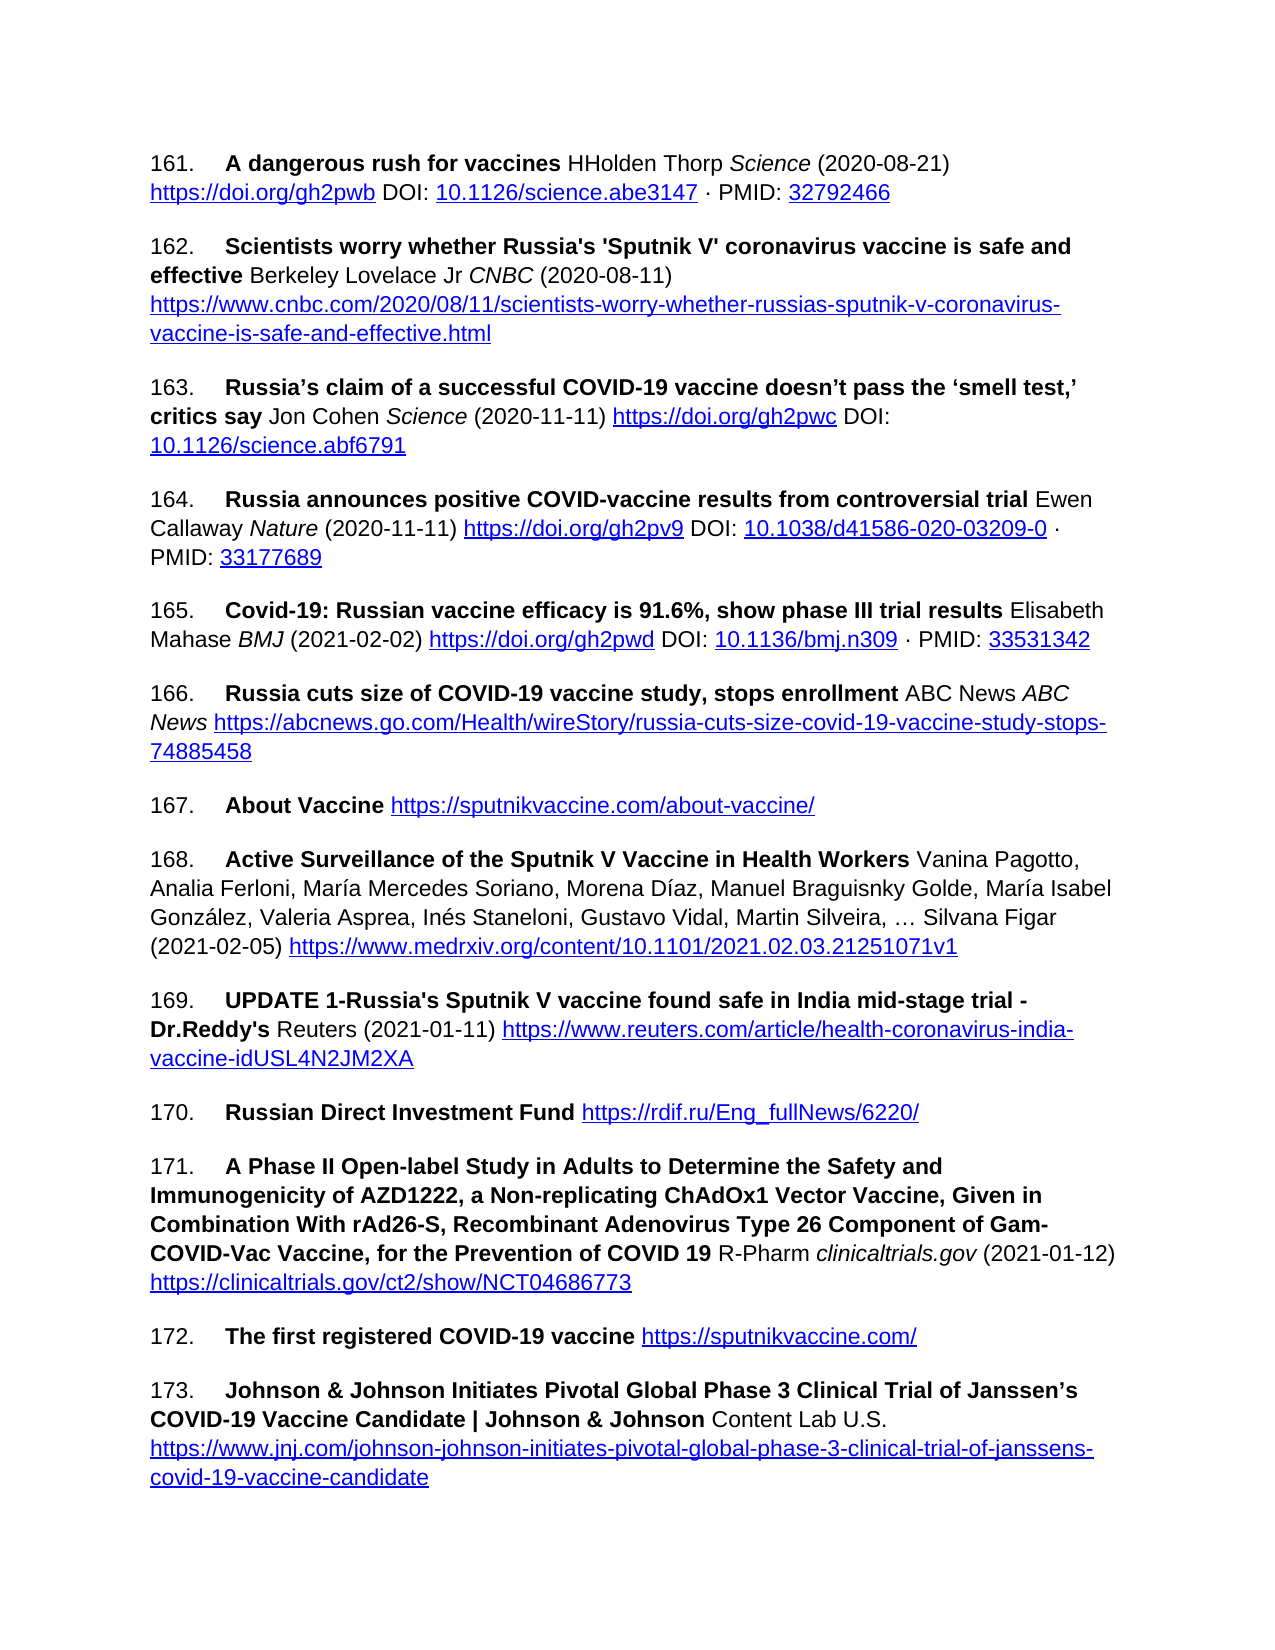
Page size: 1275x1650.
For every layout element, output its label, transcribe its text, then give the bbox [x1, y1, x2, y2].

text 162. Scientists worry whether Russia's 'Sputnik V' coronavirus vaccine is safe and effective Berkeley Lovelace Jr CNBC (2020-08-11) https://www.cnbc.com/2020/08/11/scientists-worry-whether-russias-sputnik-v-coronavirus-vaccine-is-safe-and-effective.html [150, 233, 1125, 346]
text 172. The first registered COVID-19 vaccine https://sputnikvaccine.com/ [150, 1323, 1125, 1349]
text 167. About Vaccine https://sputnikvaccine.com/about-vaccine/ [150, 792, 1125, 819]
text 164. Russia announces positive COVID-vaccine results from controversial trial Ewen Callaway Nature (2020-11-11) https://doi.org/gh2pv9 DOI: 10.1038/d41586-020-03209-0 · PMID: 33177689 [150, 486, 1125, 570]
text 169. UPDATE 1-Russia's Sputnik V vaccine found safe in India mid-stage trial -Dr.Reddy's Reuters (2021-01-11) https://www.reuters.com/article/health-coronavirus-india-vaccine-idUSL4N2JM2XA [150, 987, 1125, 1071]
text 163. Russia’s claim of a successful COVID-19 vaccine doesn’t pass the ‘smell test,’ critics say Jon Cohen Science (2020-11-11) https://doi.org/gh2pwc DOI: 10.1126/science.abf6791 [150, 374, 1125, 458]
text 168. Active Surveillance of the Sputnik V Vaccine in Health Workers Vanina Pagotto, Analia Ferloni, María Mercedes Soriano, Morena Díaz, Manuel Braguisnky Golde, María Isabel González, Valeria Asprea, Inés Staneloni, Gustavo Vidal, Martin Silveira, … Silvana Figar (2021-02-05) https://www.medrxiv.org/content/10.1101/2021.02.03.21251071v1 [150, 846, 1125, 959]
text 173. Johnson & Johnson Initiates Pivotal Global Phase 3 Clinical Trial of Janssen’s COVID-19 Vaccine Candidate | Johnson & Johnson Content Lab U.S. https://www.jnj.com/johnson-johnson-initiates-pivotal-global-phase-3-clinical-trial-of-janssens-covid-19-vaccine-candidate [150, 1377, 1125, 1490]
text 170. Russian Direct Investment Fund https://rdif.ru/Eng_fullNews/6220/ [150, 1099, 1125, 1125]
text 171. A Phase II Open-label Study in Adults to Determine the Safety and Immunogenicity of AZD1222, a Non-replicating ChAdOx1 Vector Vaccine, Given in Combination With rAd26-S, Recombinant Adenovirus Type 26 Component of Gam-COVID-Vac Vaccine, for the Prevention of COVID 19 R-Pharm clinicaltrials.gov (2021-01-12) https://clinicaltrials.gov/ct2/show/NCT04686773 [150, 1153, 1125, 1295]
text 165. Covid-19: Russian vaccine efficacy is 91.6%, show phase III trial results Elisabeth Mahase BMJ (2021-02-02) https://doi.org/gh2pwd DOI: 10.1136/bmj.n309 · PMID: 33531342 [150, 597, 1125, 653]
text 161. A dangerous rush for vaccines HHolden Thorp Science (2020-08-21) https://doi.org/gh2pwb DOI: 10.1126/science.abe3147 · PMID: 32792466 [150, 150, 1125, 205]
text 166. Russia cuts size of COVID-19 vaccine study, stops enrollment ABC News ABC News https://abcnews.go.com/Health/wireStory/russia-cuts-size-covid-19-vaccine-study-stops-74885458 [150, 680, 1125, 765]
